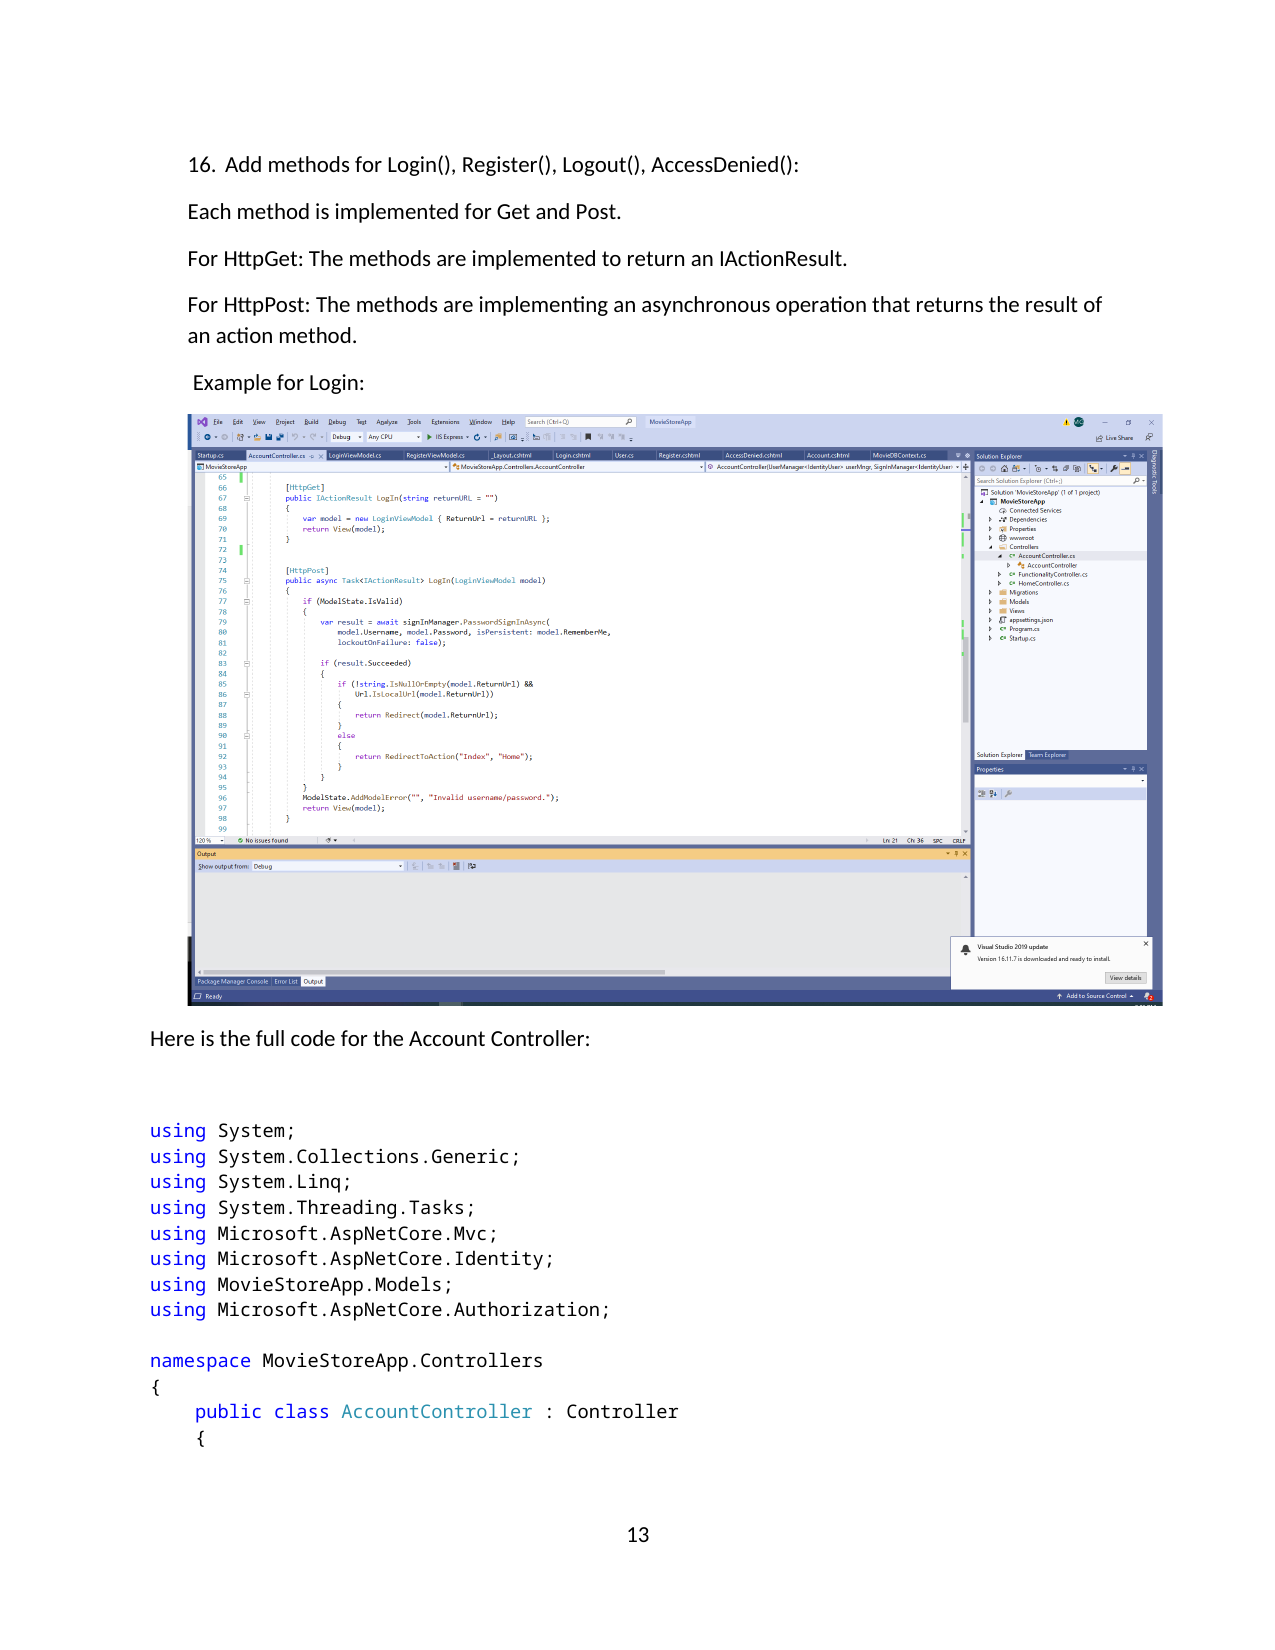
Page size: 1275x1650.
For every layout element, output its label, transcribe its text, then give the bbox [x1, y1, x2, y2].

text { [150, 1424, 1125, 1449]
text { [150, 1373, 1125, 1398]
picture [187, 414, 1163, 1006]
text Each method is implemented for Get and Post. [187, 197, 1125, 225]
text For HttpPost: The methods are implementing an asynchronous operation that returns the result of an action method. [187, 291, 1125, 349]
text using System; [150, 1118, 1125, 1143]
text using Microsoft.AspNetCore.Authorization; [150, 1296, 1125, 1322]
text public class AccountController : Controller [150, 1398, 1125, 1424]
text Example for Login: [150, 368, 1125, 396]
text using Microsoft.AspNetCore.Mvc; [150, 1220, 1125, 1245]
text For HttpGet: The methods are implemented to return an IActionResult. [187, 244, 1125, 272]
text using System.Linq; [150, 1169, 1125, 1194]
text using Microsoft.AspNetCore.Identity; [150, 1245, 1125, 1271]
text namespace MovieStoreApp.Controllers [150, 1347, 1125, 1373]
text Here is the full code for the Account Controller: [150, 1024, 1125, 1052]
list Add methods for Login(), Register(), Logout(), AccessDenied(): [187, 150, 1125, 178]
text using MovieStoreApp.Models; [150, 1271, 1125, 1296]
text using System.Collections.Generic; [150, 1143, 1125, 1169]
text using System.Threading.Tasks; [150, 1194, 1125, 1220]
